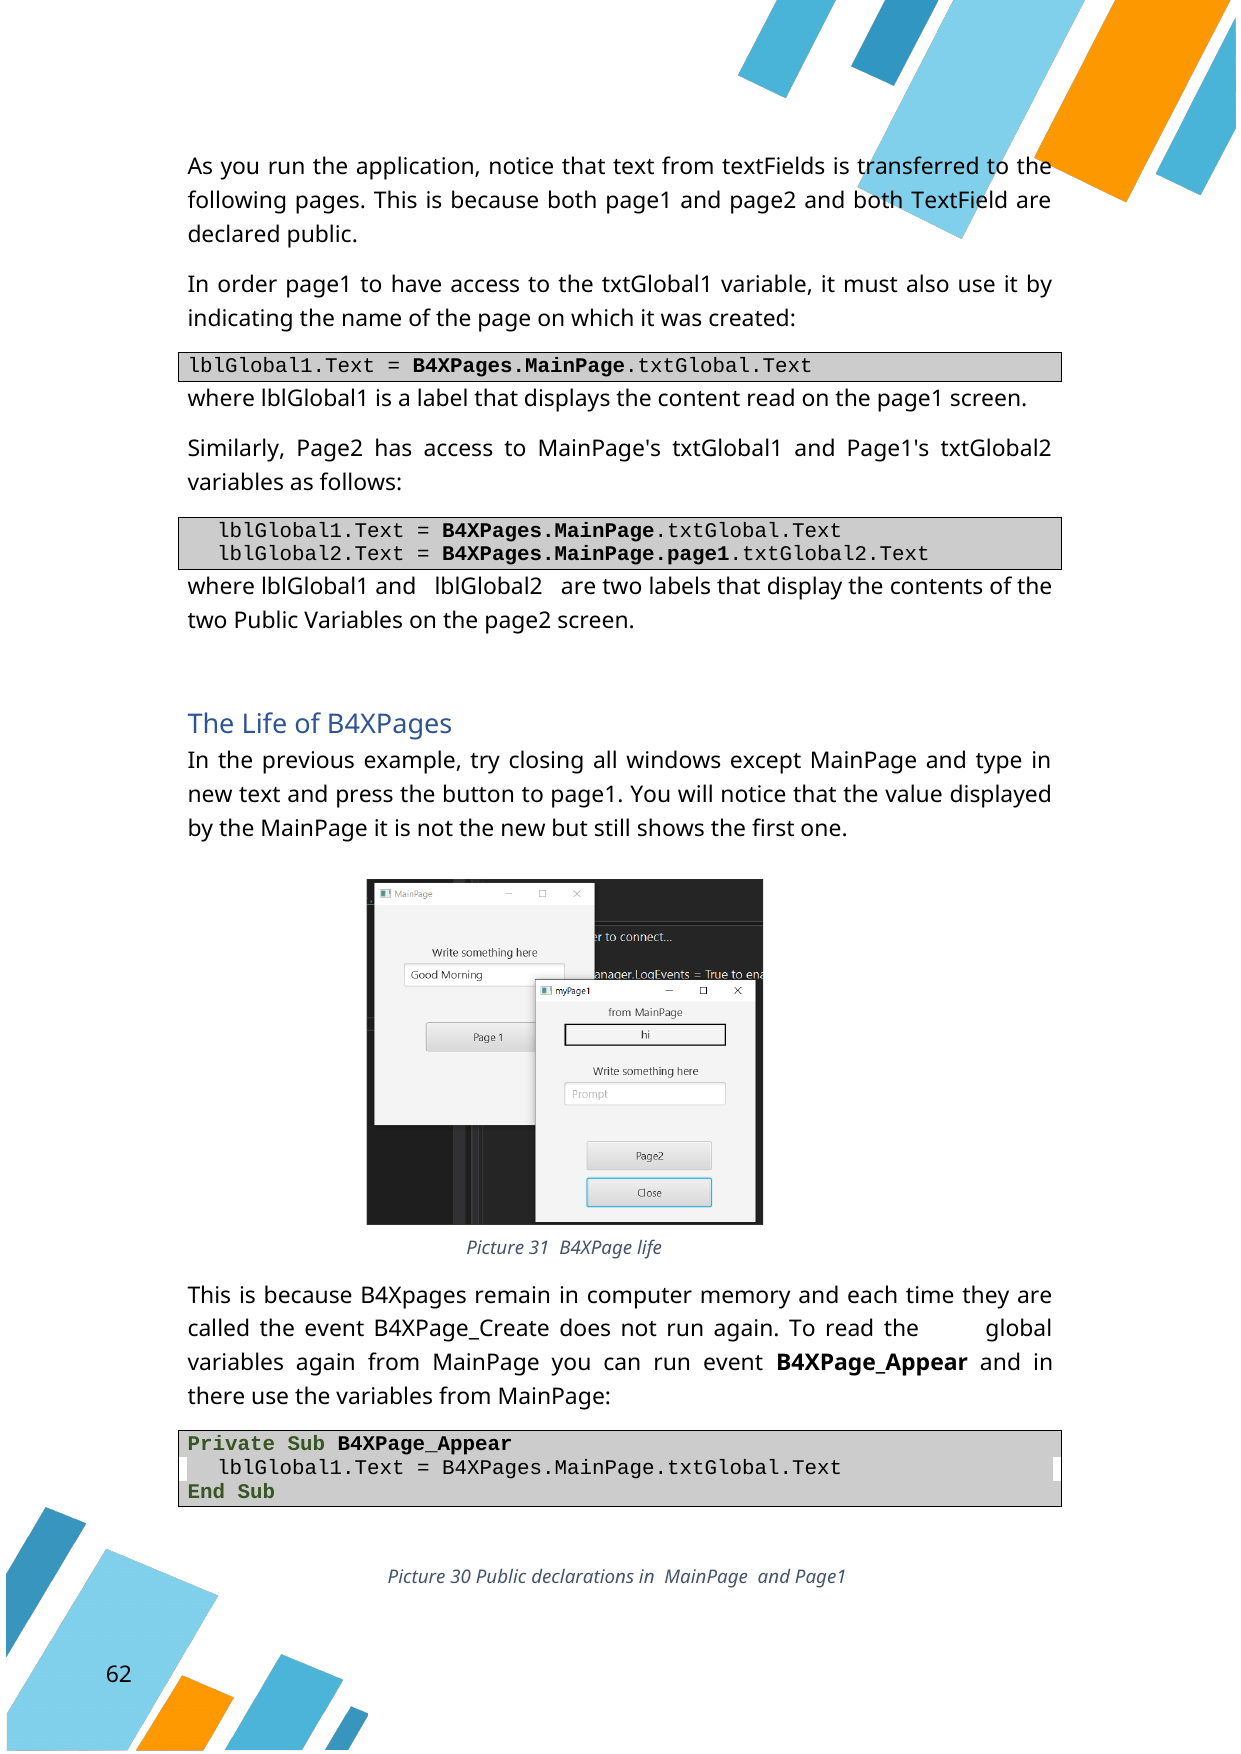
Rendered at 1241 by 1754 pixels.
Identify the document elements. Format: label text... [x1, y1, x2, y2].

text End Sub [179, 1478, 1061, 1506]
text In order page1 to have access to the txtGlobal1 variable, it must also use it by indicating the name of the page on which it was created: [187, 268, 1053, 333]
text lblGlobal1.Text = B4XPages.MainPage.txtGlobal.Text [179, 518, 1061, 540]
text where lblGlobal1 is a label that displays the content read on the page1 screen. [187, 382, 1053, 413]
text Similarly, Page2 has access to MainPage's txtGlobal1 and Page1's txtGlobal2 variables as follows: [187, 432, 1053, 497]
picture [6, 1507, 368, 1751]
text where lblGlobal1 and lblGlobal2 are two labels that display the contents of the two Public Variables on the page2 screen. [187, 570, 1053, 635]
text As you run the application, notice that text from textFields is transferred to the following pages. This is because both page1 and page2 and both TextField are declared public. [187, 150, 1053, 249]
text lblGlobal2.Text = B4XPages.MainPage.page1.txtGlobal2.Text [179, 540, 1061, 569]
text lblGlobal1.Text = B4XPages.MainPage.txtGlobal.Text [187, 1457, 1053, 1478]
text In the previous example, try closing all windows except MainPage and type in new text and press the button to page1. You will notice that the value displayed by the MainPage it is not the new but still shows the first one. [187, 744, 1053, 843]
picture [366, 879, 764, 1225]
text lblGlobal1.Text = B4XPages.MainPage.txtGlobal.Text [179, 353, 1061, 381]
subtitle The Life of B4XPages [187, 705, 1053, 742]
picture [738, 0, 1236, 239]
text Private Sub B4XPage_Appear [179, 1431, 1061, 1457]
